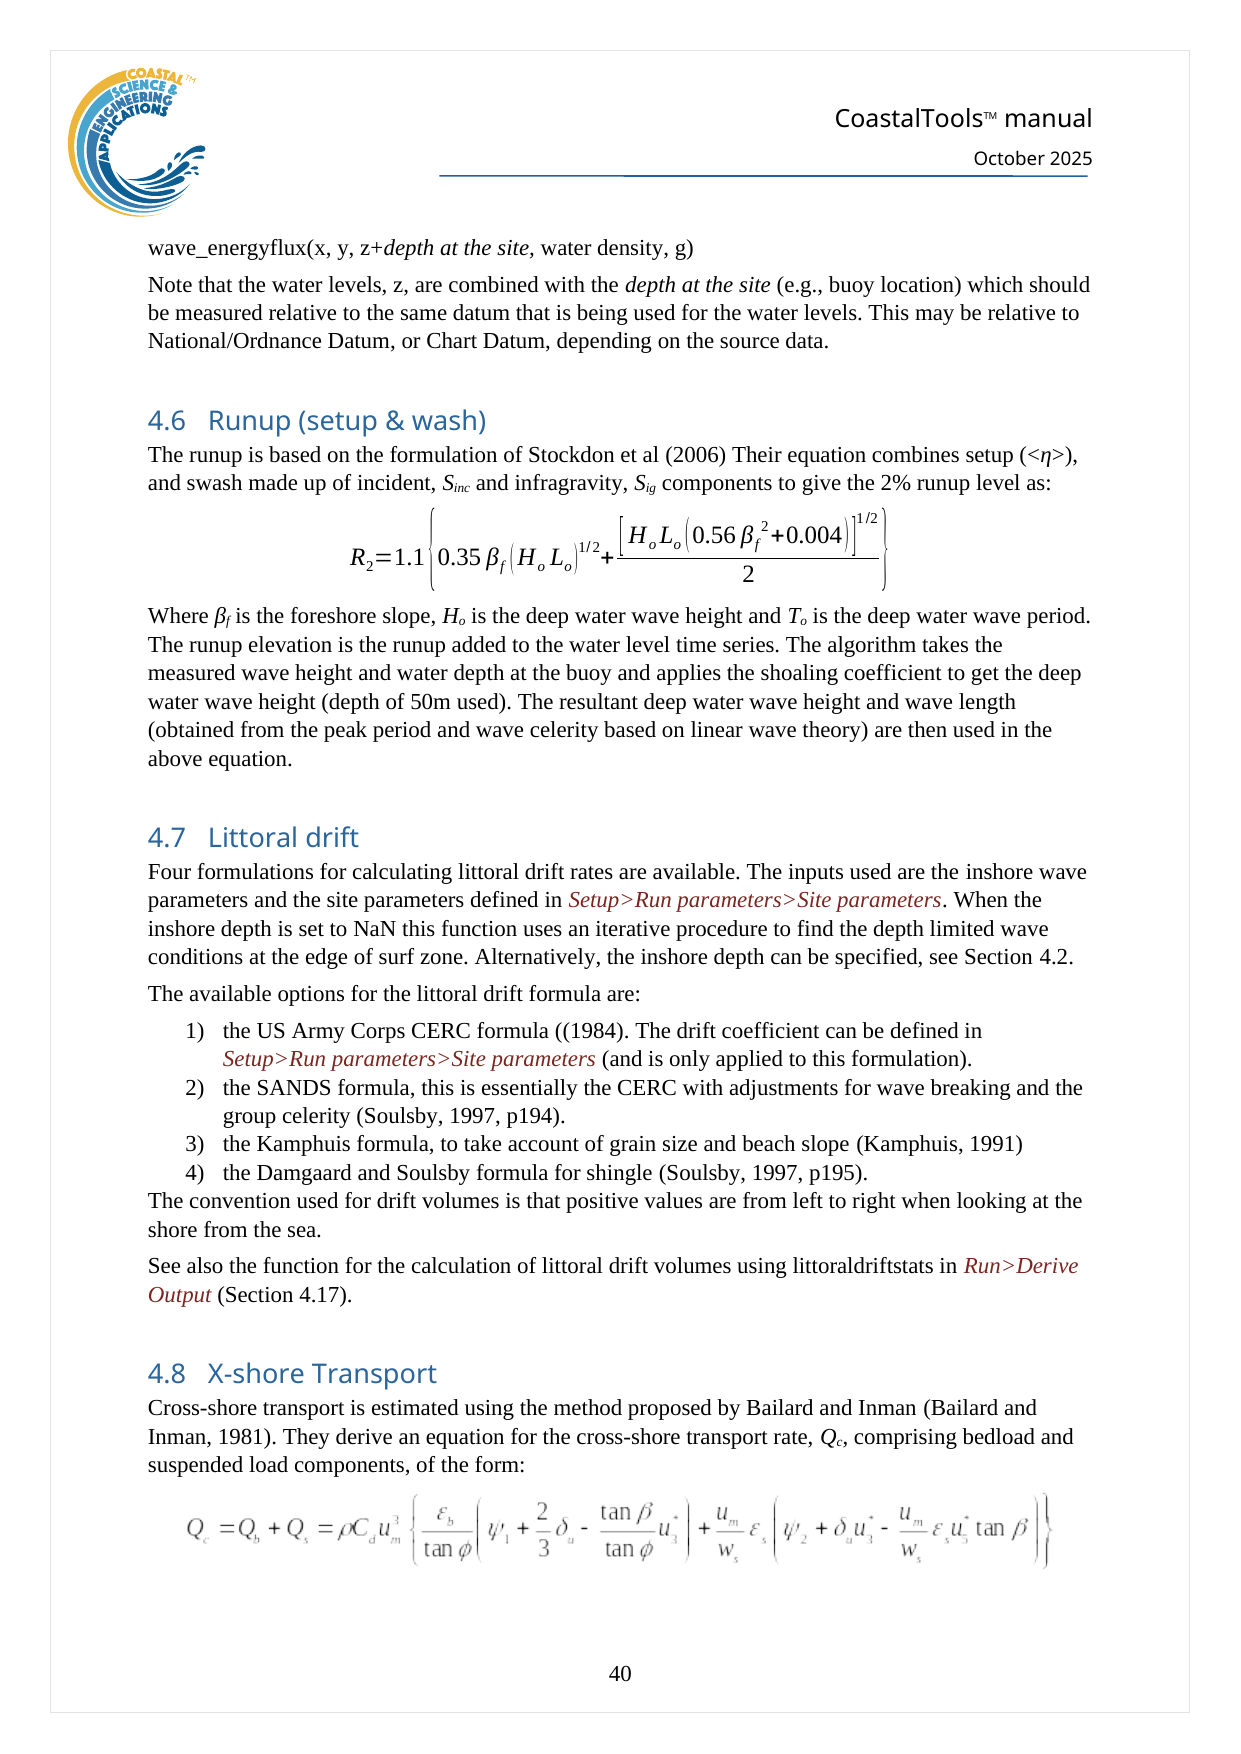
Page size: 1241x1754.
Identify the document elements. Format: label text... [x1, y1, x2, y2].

text Four formulations for calculating littoral drift rates are available. The inputs used are the inshore wave parameters and the site parameters defined in Setup>Run parameters>Site parameters. When the inshore depth is set to NaN this function uses an iterative procedure to find the depth limited wave conditions at the edge of surf zone. Alternatively, the inshore depth can be specified, see Section 4.2. [148, 858, 1093, 969]
text Where βf is the foreshore slope, Ho is the deep water wave height and To is the deep water wave period. The runup elevation is the runup added to the water level time series. The algorithm takes the measured wave height and water depth at the buoy and applies the shoaling coefficient to get the deep water wave height (depth of 50m used). The resultant deep water wave height and wave length (obtained from the peak period and wave celerity based on linear wave theory) are then used in the above equation. [148, 602, 1093, 771]
list the SANDS formula, this is essentially the CERC with adjustments for wave breaking and the group celerity (Soulsby, 1997, p194). [185, 1074, 1093, 1128]
text See also the function for the calculation of littoral drift volumes using littoraldriftstats in Run>Derive Output (Section 4.17). [148, 1253, 1093, 1307]
list the Damgaard and Soulsby formula for shingle (Soulsby, 1997, p195). [185, 1159, 1093, 1185]
text The runup is based on the formulation of Stockdon et al (2006) Their equation combines setup (<η>), and swash made up of incident, Sinc and infragravity, Sig components to give the 2% runup level as: [148, 441, 1093, 496]
subtitle Littoral drift [148, 818, 1093, 855]
text The available options for the littoral drift formula are: [148, 980, 1093, 1006]
text Note that the water levels, z, are combined with the depth at the site (e.g., buoy location) which should be measured relative to the same datum that is being used for the water levels. This may be relative to National/Ordnance Datum, or Chart Datum, depending on the source data. [148, 271, 1093, 354]
subtitle X-shore Transport [148, 1354, 1093, 1391]
text Cross-shore transport is estimated using the method proposed by Bailard and Inman (Bailard and Inman, 1981). They derive an equation for the cross-shore transport rate, Qc, comprising bedload and suspended load components, of the form: [148, 1394, 1093, 1478]
text wave_energyflux(x, y, z+depth at the site, water density, g) [148, 234, 1093, 260]
text The convention used for drift volumes is that positive values are from left to right when looking at the shore from the sea. [148, 1187, 1093, 1242]
list the Kamphuis formula, to take account of grain size and beach slope (Kamphuis, 1991) [185, 1131, 1093, 1157]
subtitle Runup (setup & wash) [148, 401, 1093, 438]
list the US Army Corps CERC formula ((1984). The drift coefficient can be defined in Setup>Run parameters>Site parameters (and is only applied to this formulation). [185, 1017, 1093, 1072]
